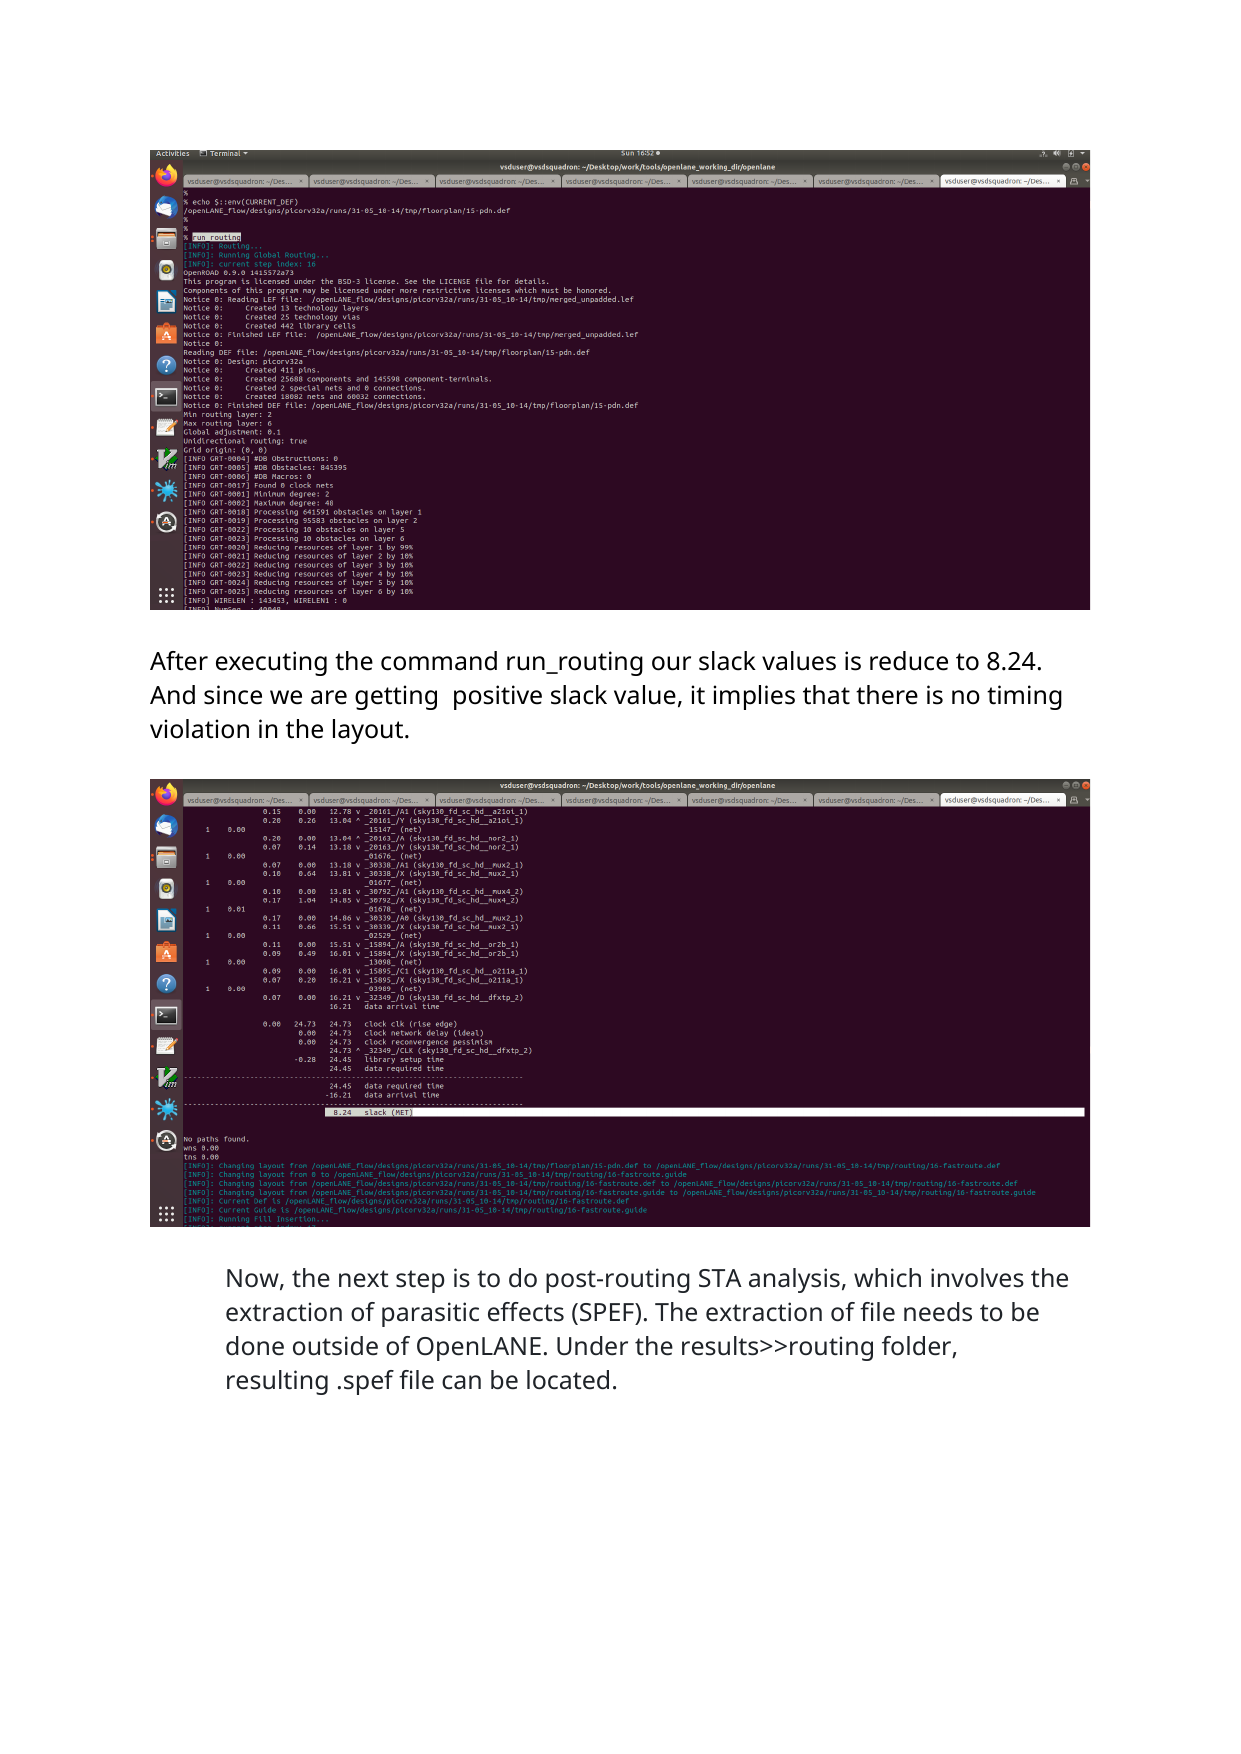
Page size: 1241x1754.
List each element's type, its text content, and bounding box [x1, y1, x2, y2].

text Now, the next step is to do post-routing STA analysis, which involves the extraction of parasitic effects (SPEF). The extraction of file needs to be done outside of OpenLANE. Under the results>>routing folder, resulting .spef file can be located. [225, 1260, 1090, 1396]
picture [150, 779, 1091, 1227]
picture [150, 150, 1091, 610]
text After executing the command run_routing our slack values is reduce to 8.24. And since we are getting positive slack value, it implies that there is no timing violation in the layout. [150, 643, 1090, 746]
